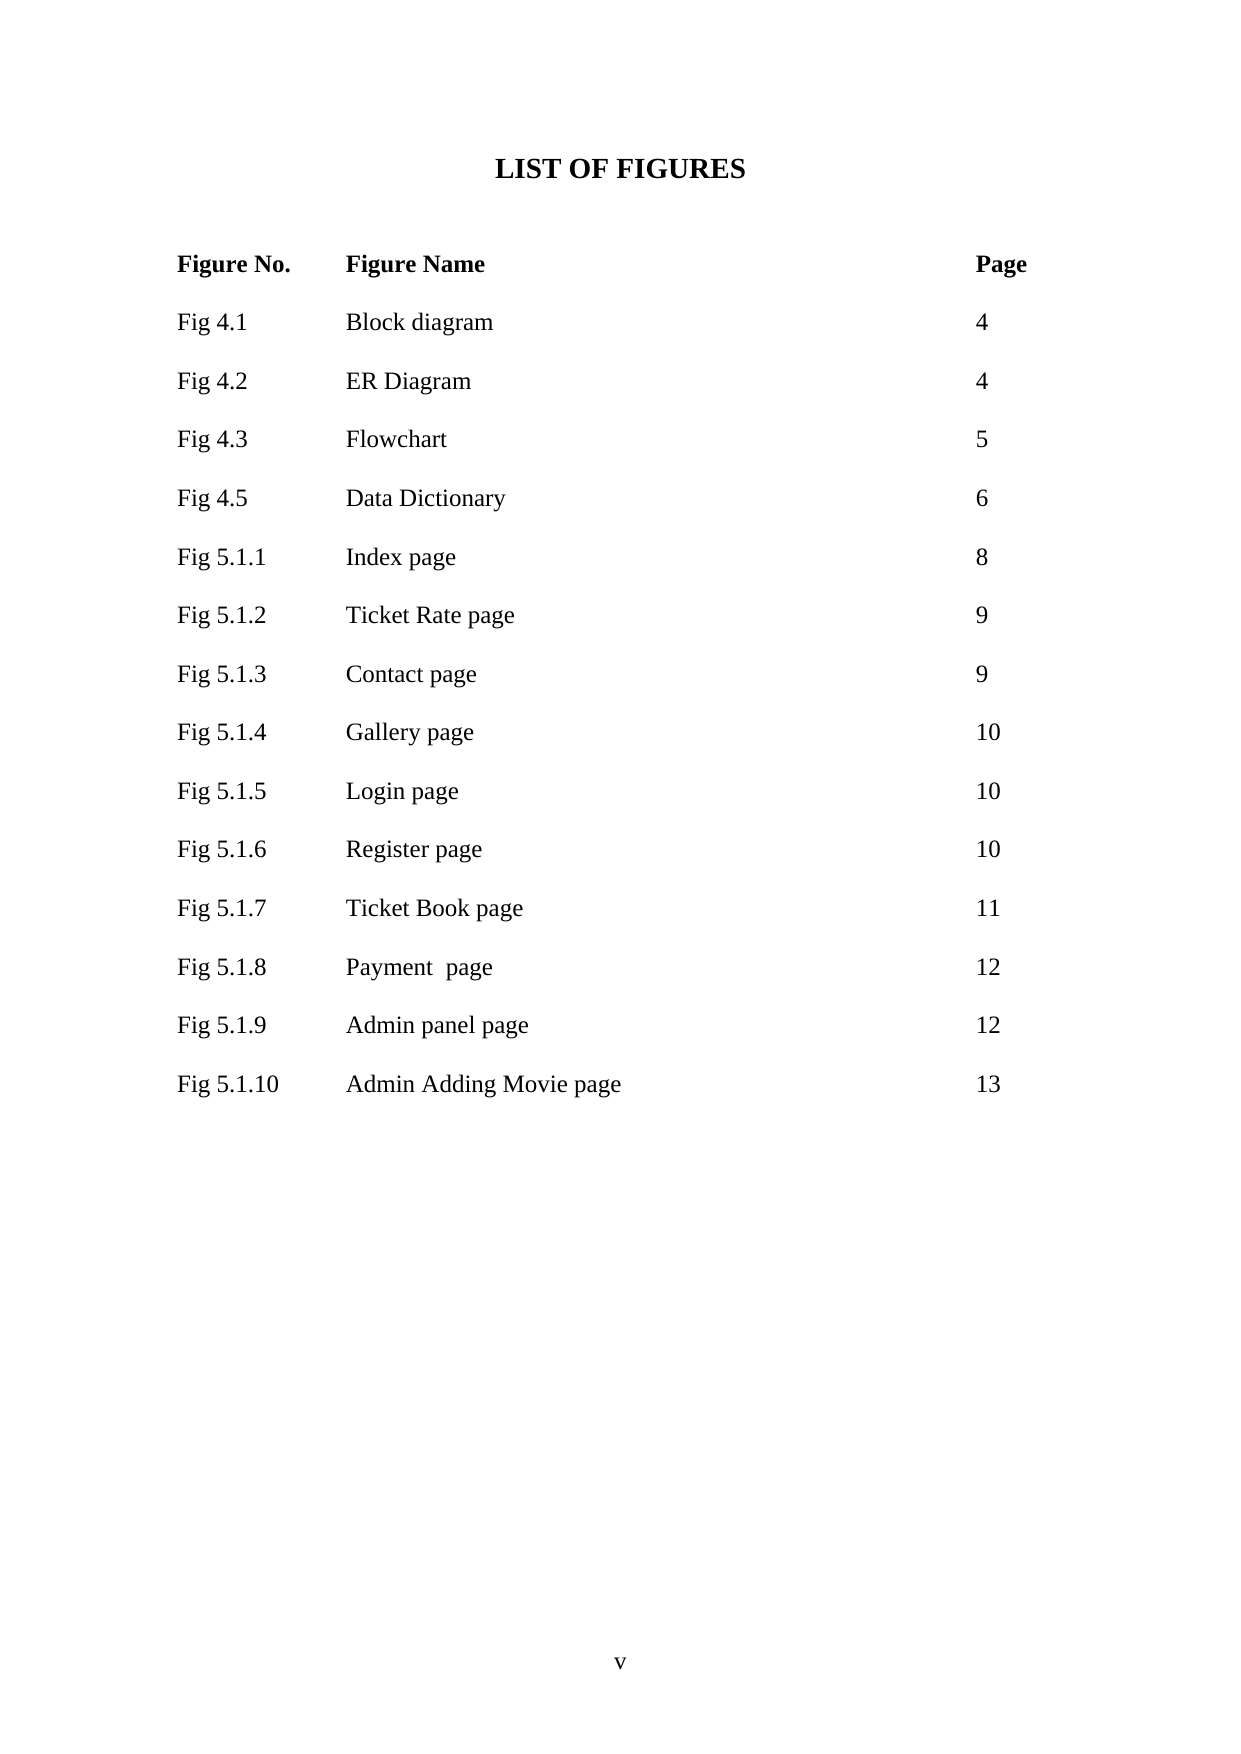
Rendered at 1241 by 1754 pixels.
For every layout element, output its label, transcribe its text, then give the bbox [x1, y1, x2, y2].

table_cell Fig 4.5 [166, 483, 334, 542]
table_header Figure No. [166, 249, 334, 307]
table_cell Block diagram [334, 308, 964, 366]
table_cell Fig 5.1.3 [166, 659, 334, 717]
table_cell Fig 5.1.6 Fig 5.1.7 Fig 5.1.8 Fig 5.1.9 Fig 5.1.10 [166, 834, 334, 1186]
table_cell Register page Ticket Book page Payment page Admin panel page Admin Adding Movie page [334, 834, 964, 1186]
table_cell 10 [964, 776, 1075, 834]
table_header Figure Name [334, 249, 964, 307]
table_cell 10 [964, 717, 1075, 776]
table_cell Fig 5.1.1 [166, 542, 334, 600]
table_cell Flowchart [334, 425, 964, 483]
table_cell Fig 4.1 [166, 308, 334, 366]
table_cell Fig 5.1.4 [166, 717, 334, 776]
table_cell Contact page [334, 659, 964, 717]
table_cell 4 [964, 366, 1075, 424]
table_cell Fig 4.2 [166, 366, 334, 424]
text LIST OF FIGURES [150, 151, 1091, 184]
table_cell Ticket Rate page [334, 600, 964, 659]
table_cell 8 [964, 542, 1075, 600]
table_cell Gallery page [334, 717, 964, 776]
table_cell Fig 5.1.5 [166, 776, 334, 834]
table_cell Index page [334, 542, 964, 600]
table_cell 9 [964, 600, 1075, 659]
table_cell ER Diagram [334, 366, 964, 424]
table_cell Fig 5.1.2 [166, 600, 334, 659]
table_cell Data Dictionary [334, 483, 964, 542]
table_cell Login page [334, 776, 964, 834]
table_cell 5 [964, 425, 1075, 483]
table_cell Fig 4.3 [166, 425, 334, 483]
table_header Page [964, 249, 1075, 307]
table_cell 6 [964, 483, 1075, 542]
table_cell 4 [964, 308, 1075, 366]
table_cell 9 [964, 659, 1075, 717]
table_cell 10 11 12 12 13 [964, 834, 1075, 1186]
